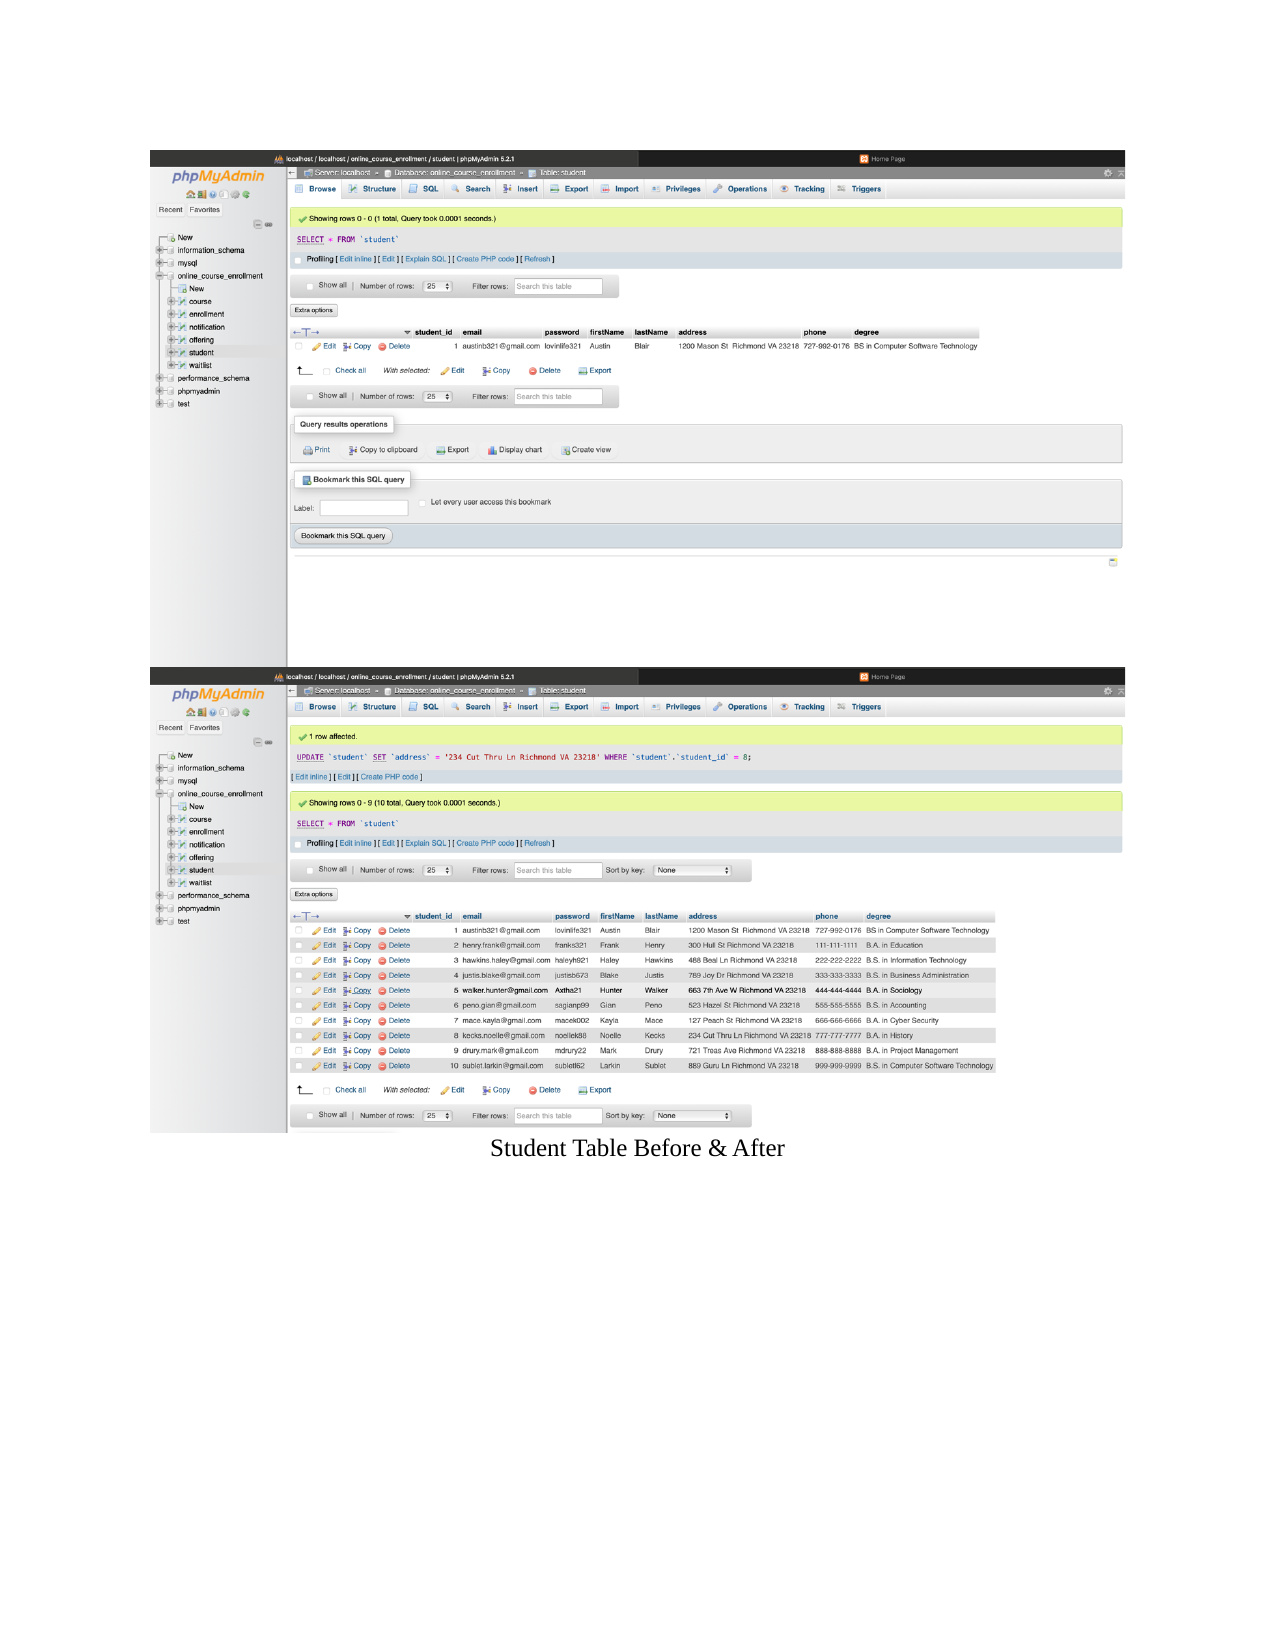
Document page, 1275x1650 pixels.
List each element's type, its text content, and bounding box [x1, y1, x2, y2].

picture [150, 150, 1125, 1133]
text Student Table Before & After [150, 1133, 1125, 1162]
